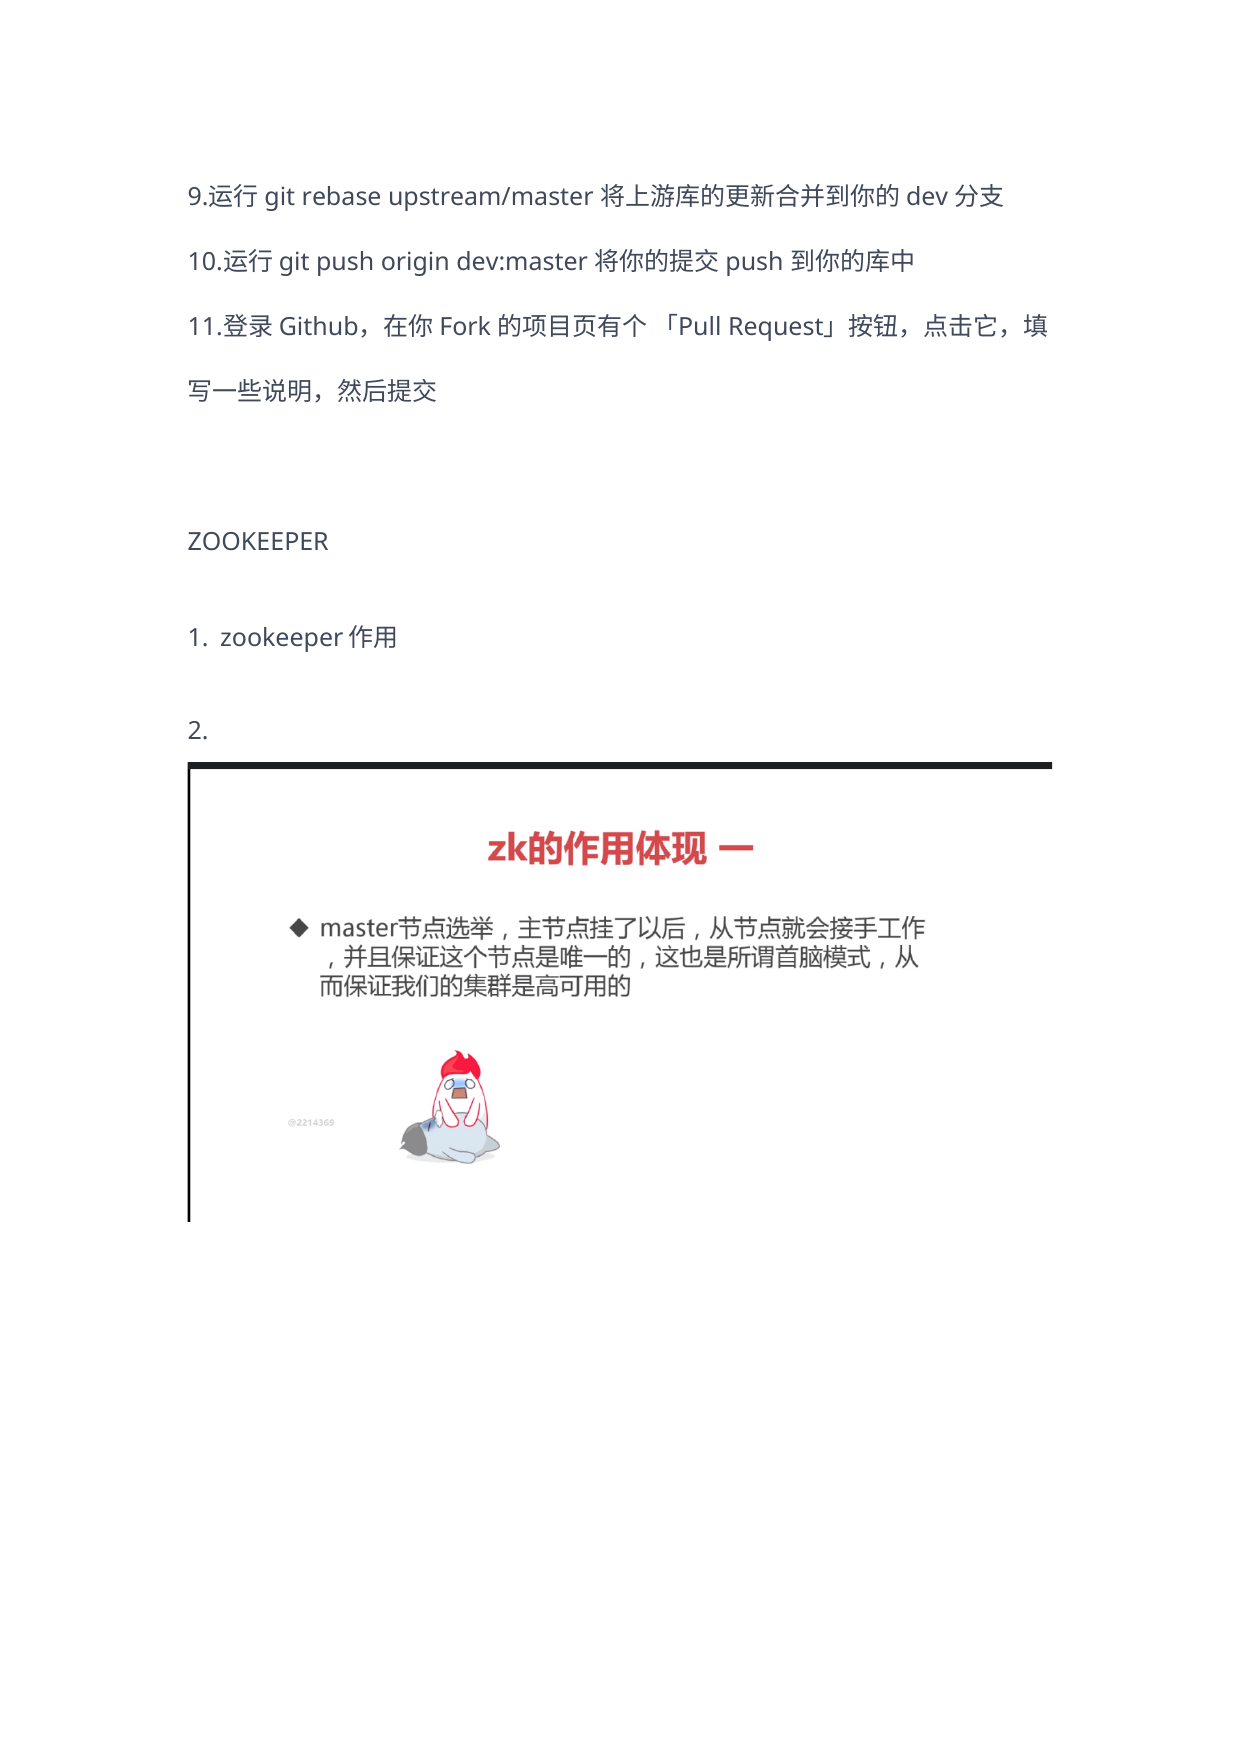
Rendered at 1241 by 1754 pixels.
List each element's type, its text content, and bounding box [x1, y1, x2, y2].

text ZOOKEEPER [187, 509, 1053, 574]
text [187, 162, 1053, 422]
picture [187, 762, 1053, 1222]
list zookeeper作用 [187, 603, 1053, 668]
